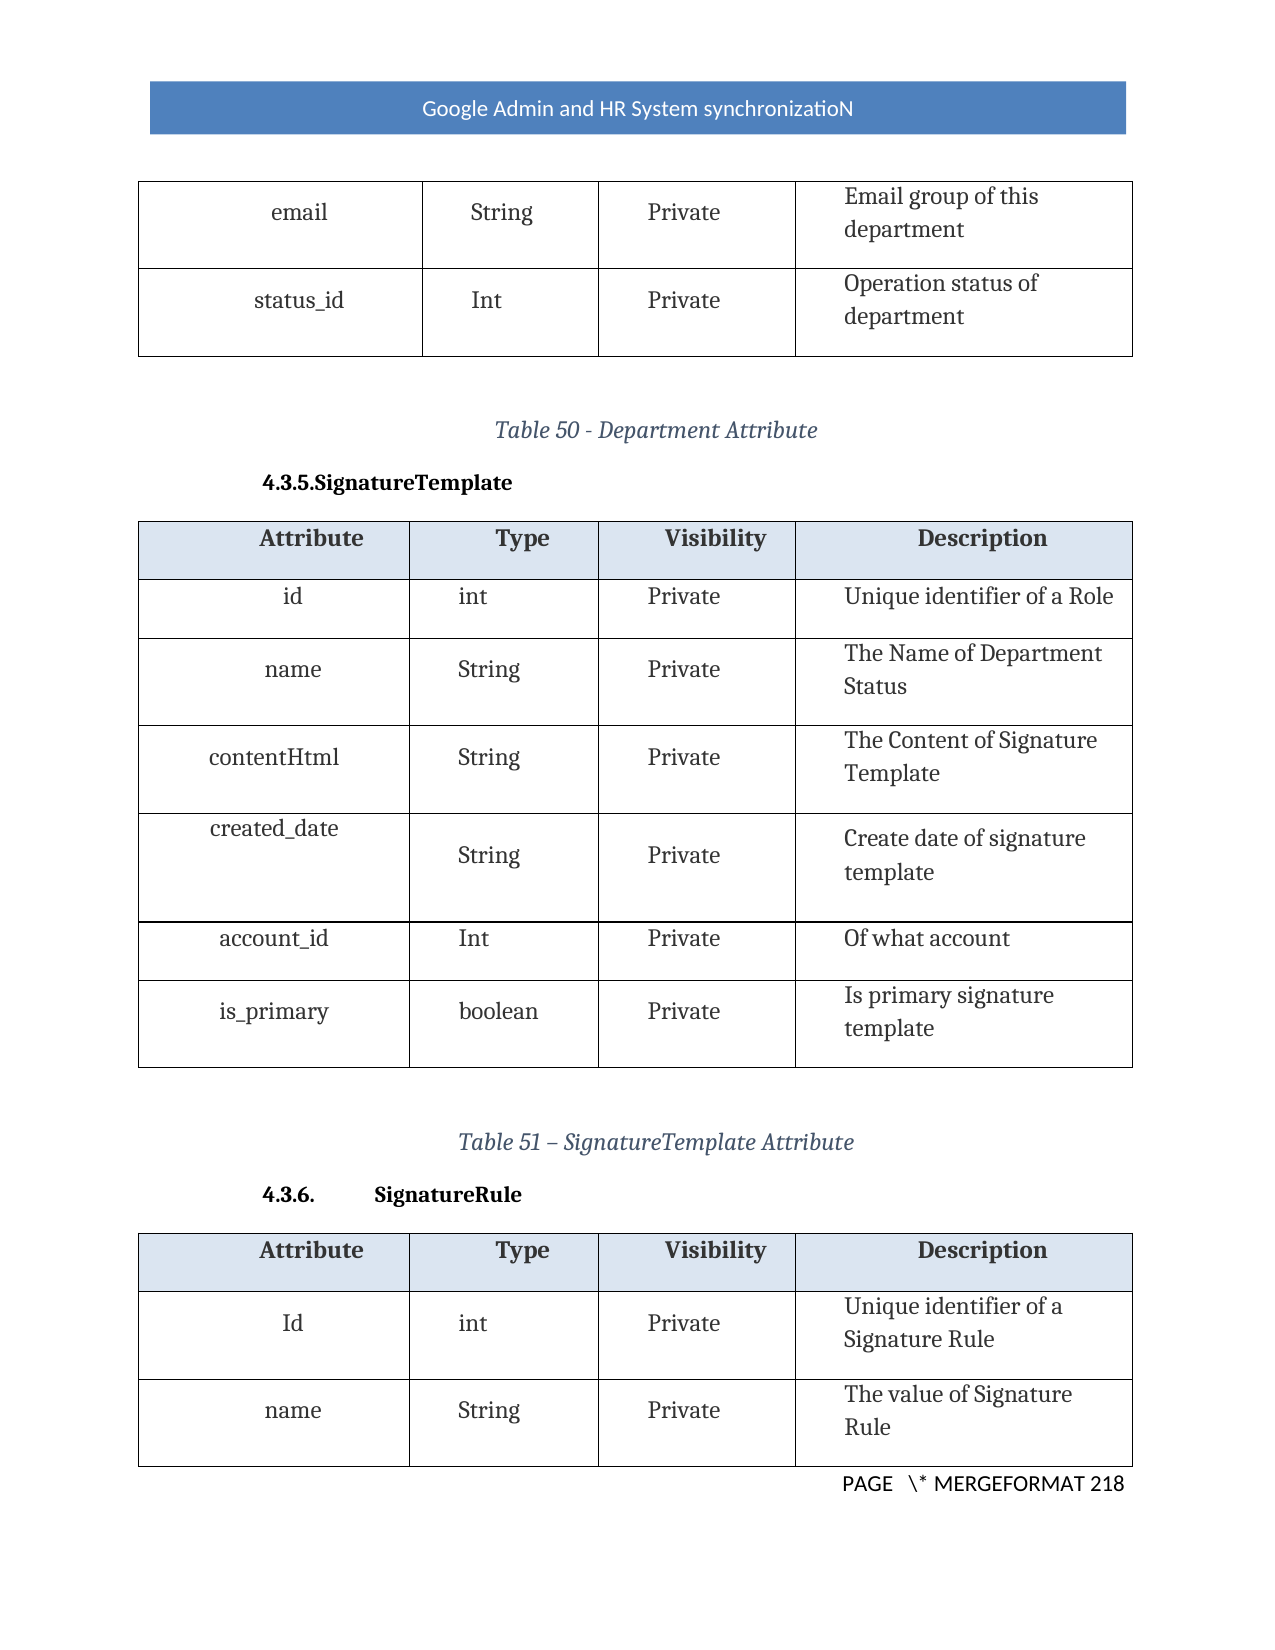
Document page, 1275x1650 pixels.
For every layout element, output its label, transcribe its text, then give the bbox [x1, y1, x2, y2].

table_cell String [410, 814, 598, 921]
table_cell Int [423, 269, 598, 356]
table_cell Id [139, 1292, 409, 1378]
table_cell Operation status of department [796, 269, 1132, 356]
table_cell Private [599, 580, 795, 638]
table_cell Is primary signature template [796, 981, 1132, 1067]
table_cell The value of Signature Rule [796, 1380, 1132, 1466]
table_cell String [410, 639, 598, 725]
table_cell int [410, 580, 598, 638]
table_cell Private [599, 814, 795, 921]
table_cell int [410, 1292, 598, 1378]
table_header Type [410, 1234, 598, 1291]
table_cell String [423, 182, 598, 268]
table_cell name [139, 639, 409, 725]
table_header Attribute [139, 522, 409, 579]
table_cell Private [599, 981, 795, 1067]
table_cell Private [599, 726, 795, 813]
table_cell The Name of Department Status [796, 639, 1132, 725]
table_cell id [139, 580, 409, 638]
table_cell Unique identifier of a Signature Rule [796, 1292, 1132, 1378]
table_cell is_primary [139, 981, 409, 1067]
subtitle SignatureRule [262, 1182, 1125, 1208]
table_cell account_id [139, 923, 409, 980]
table_cell Email group of this department [796, 182, 1132, 268]
subtitle SignatureTemplate [262, 470, 1125, 496]
table_cell Of what account [796, 923, 1132, 980]
table_cell name [139, 1380, 409, 1466]
table_cell Private [599, 639, 795, 725]
table_cell email [139, 182, 422, 268]
table_header Type [410, 522, 598, 579]
table_cell String [410, 1380, 598, 1466]
text Table 51 – SignatureTemplate Attribute [187, 1128, 1125, 1156]
table_cell Private [599, 923, 795, 980]
table_cell Private [599, 269, 795, 356]
table_cell Private [599, 1380, 795, 1466]
table_header Visibility [599, 1234, 795, 1291]
table_cell String [410, 726, 598, 813]
table_cell boolean [410, 981, 598, 1067]
table_cell contentHtml [139, 726, 409, 813]
table_cell Create date of signature template [796, 814, 1132, 921]
table_header Visibility [599, 522, 795, 579]
table_cell created_date [139, 814, 409, 921]
table_cell Unique identifier of a Role [796, 580, 1132, 638]
table_header Attribute [139, 1234, 409, 1291]
table_cell Int [410, 923, 598, 980]
table_cell Private [599, 1292, 795, 1378]
table_cell The Content of Signature Template [796, 726, 1132, 813]
table_header Description [796, 522, 1132, 579]
table_cell status_id [139, 269, 422, 356]
text Table 50 - Department Attribute [187, 416, 1125, 445]
table_header Description [796, 1234, 1132, 1291]
table_cell Private [599, 182, 795, 268]
